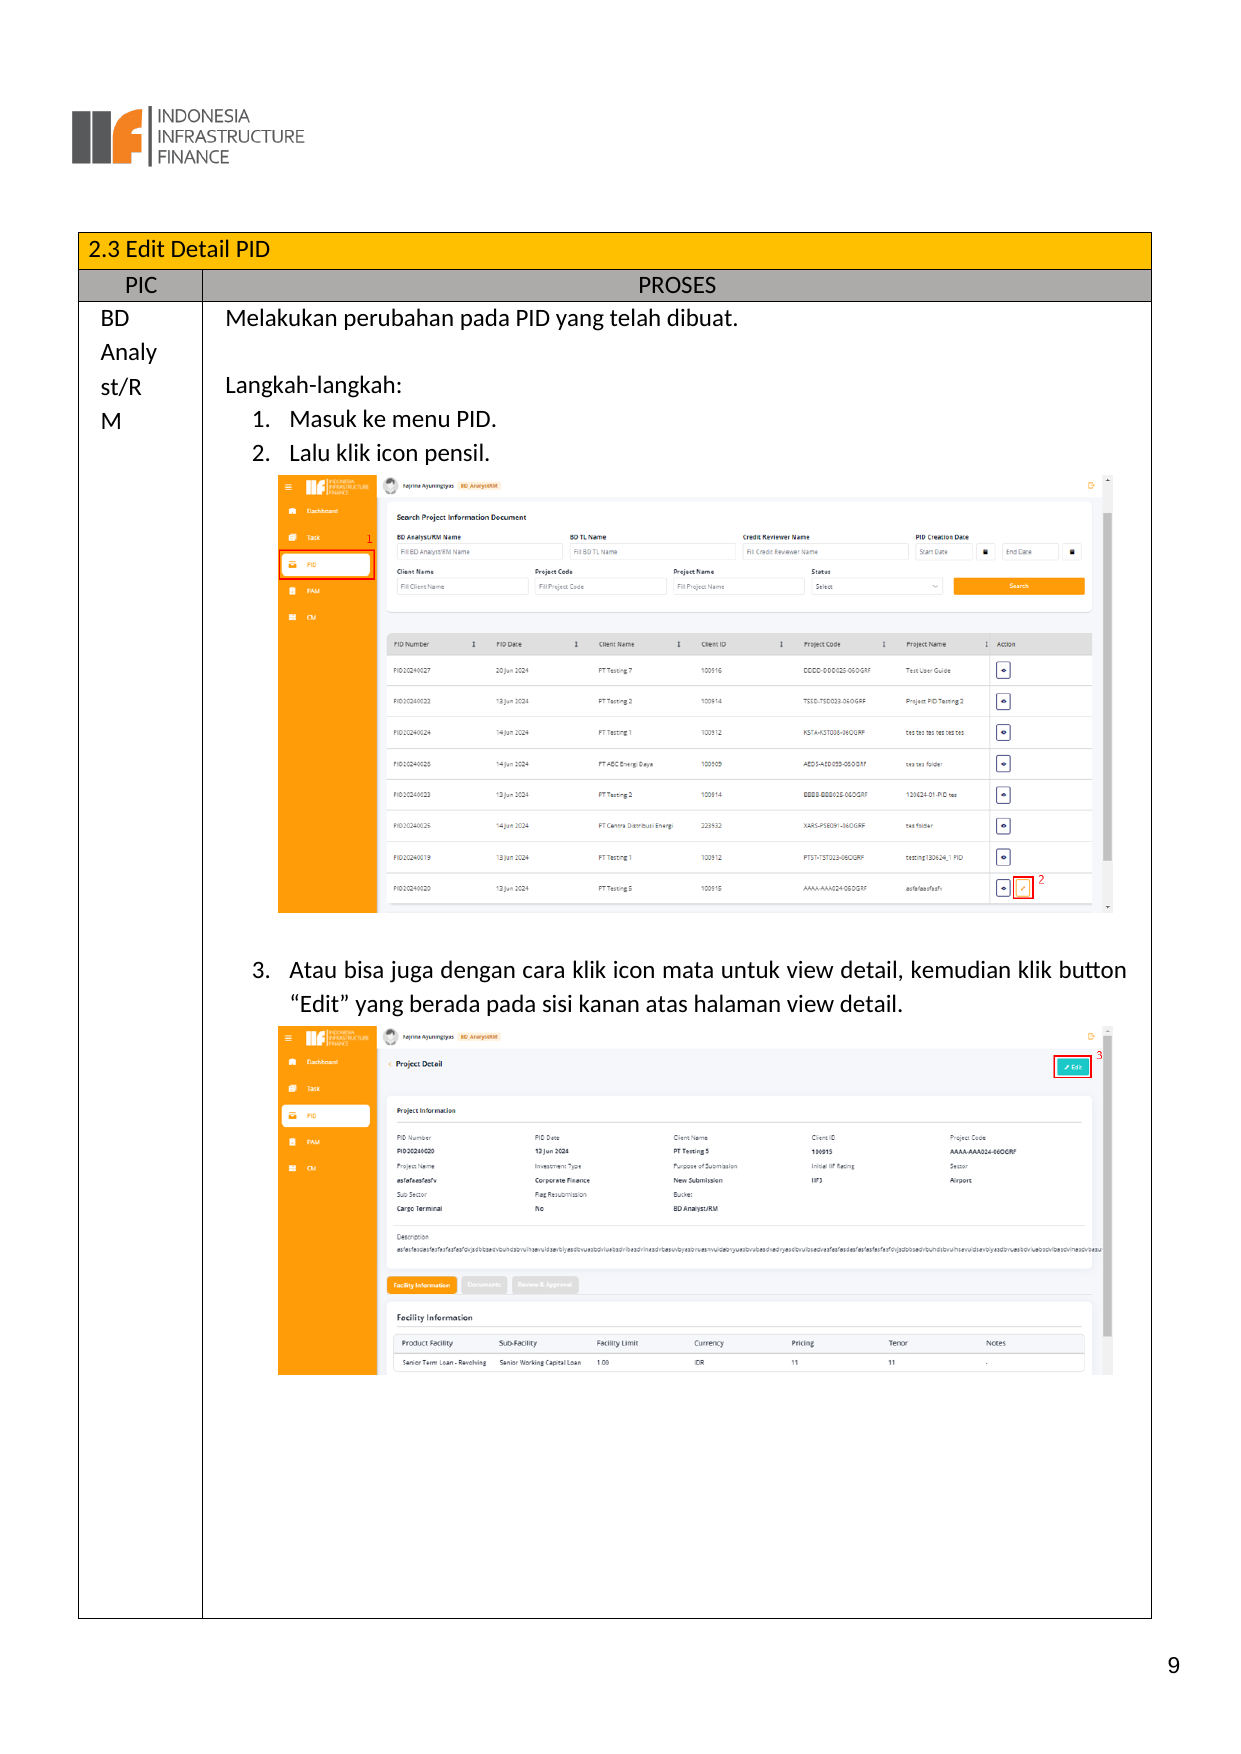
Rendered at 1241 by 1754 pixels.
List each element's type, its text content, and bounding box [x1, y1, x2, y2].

table_cell PROSES [203, 270, 1151, 301]
picture [69, 102, 307, 170]
table_cell PIC [79, 270, 202, 301]
table_header 2.3 Edit Detail PID [79, 233, 1151, 269]
picture [275, 471, 1116, 916]
table_cell BD Analyst/RM [79, 302, 202, 1618]
picture [275, 1022, 1116, 1378]
